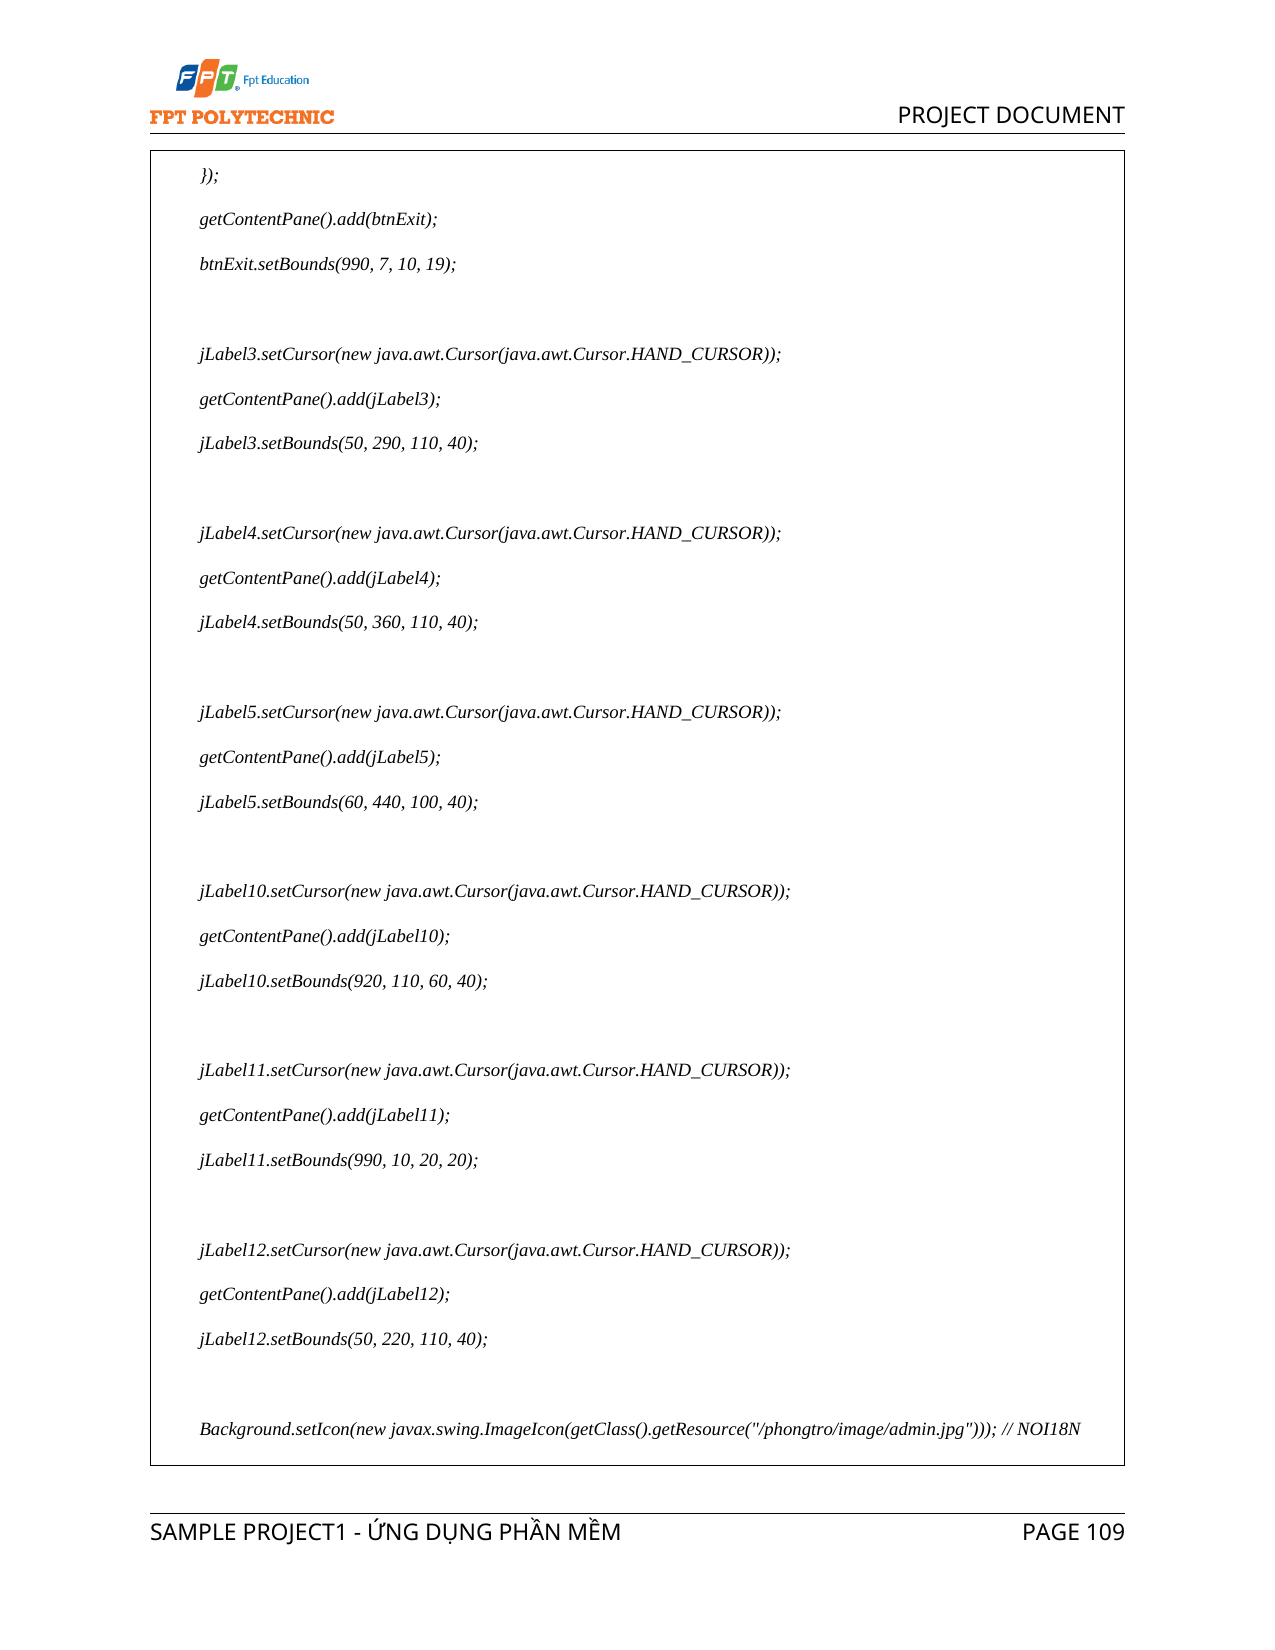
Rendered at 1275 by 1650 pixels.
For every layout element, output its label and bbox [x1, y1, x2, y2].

table_header [151, 151, 1124, 1465]
picture [150, 59, 336, 124]
